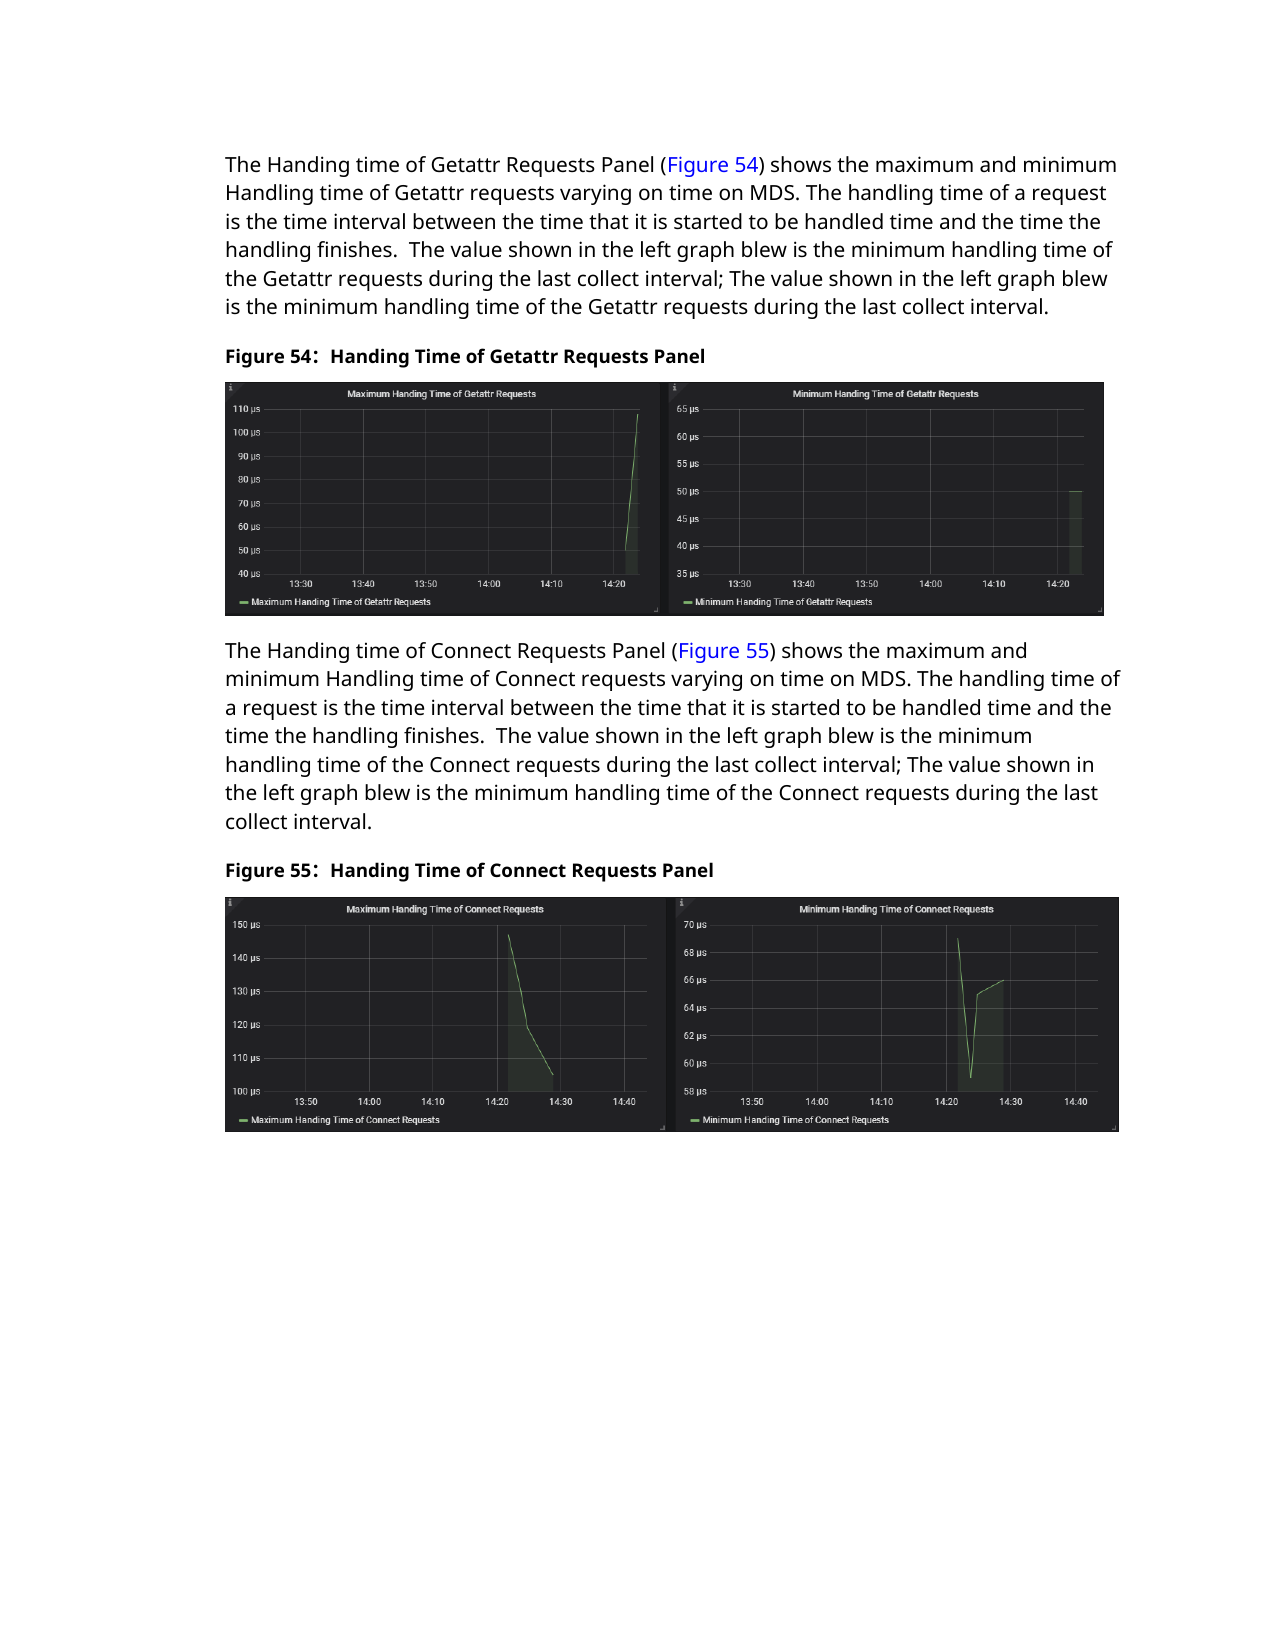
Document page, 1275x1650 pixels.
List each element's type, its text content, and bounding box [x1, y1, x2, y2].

picture [225, 897, 1119, 1132]
text The Handing time of Getattr Requests Panel (Figure 54) shows the maximum and minimum Handling time of Getattr requests varying on time on MDS. The handling time of a request is the time interval between the time that it is started to be handled time and the time the handling finishes. The value shown in the left graph blew is the minimum handling time of the Getattr requests during the last collect interval; The value shown in the left graph blew is the minimum handling time of the Getattr requests during the last collect interval. [225, 150, 1125, 321]
text Figure 54：Handing Time of Getattr Requests Panel [225, 341, 1125, 369]
picture [225, 382, 1104, 616]
text The Handing time of Connect Requests Panel (Figure 55) shows the maximum and minimum Handling time of Connect requests varying on time on MDS. The handling time of a request is the time interval between the time that it is started to be handled time and the time the handling finishes. The value shown in the left graph blew is the minimum handling time of the Connect requests during the last collect interval; The value shown in the left graph blew is the minimum handling time of the Connect requests during the last collect interval. [225, 636, 1125, 835]
text Figure 55：Handing Time of Connect Requests Panel [225, 856, 1125, 883]
